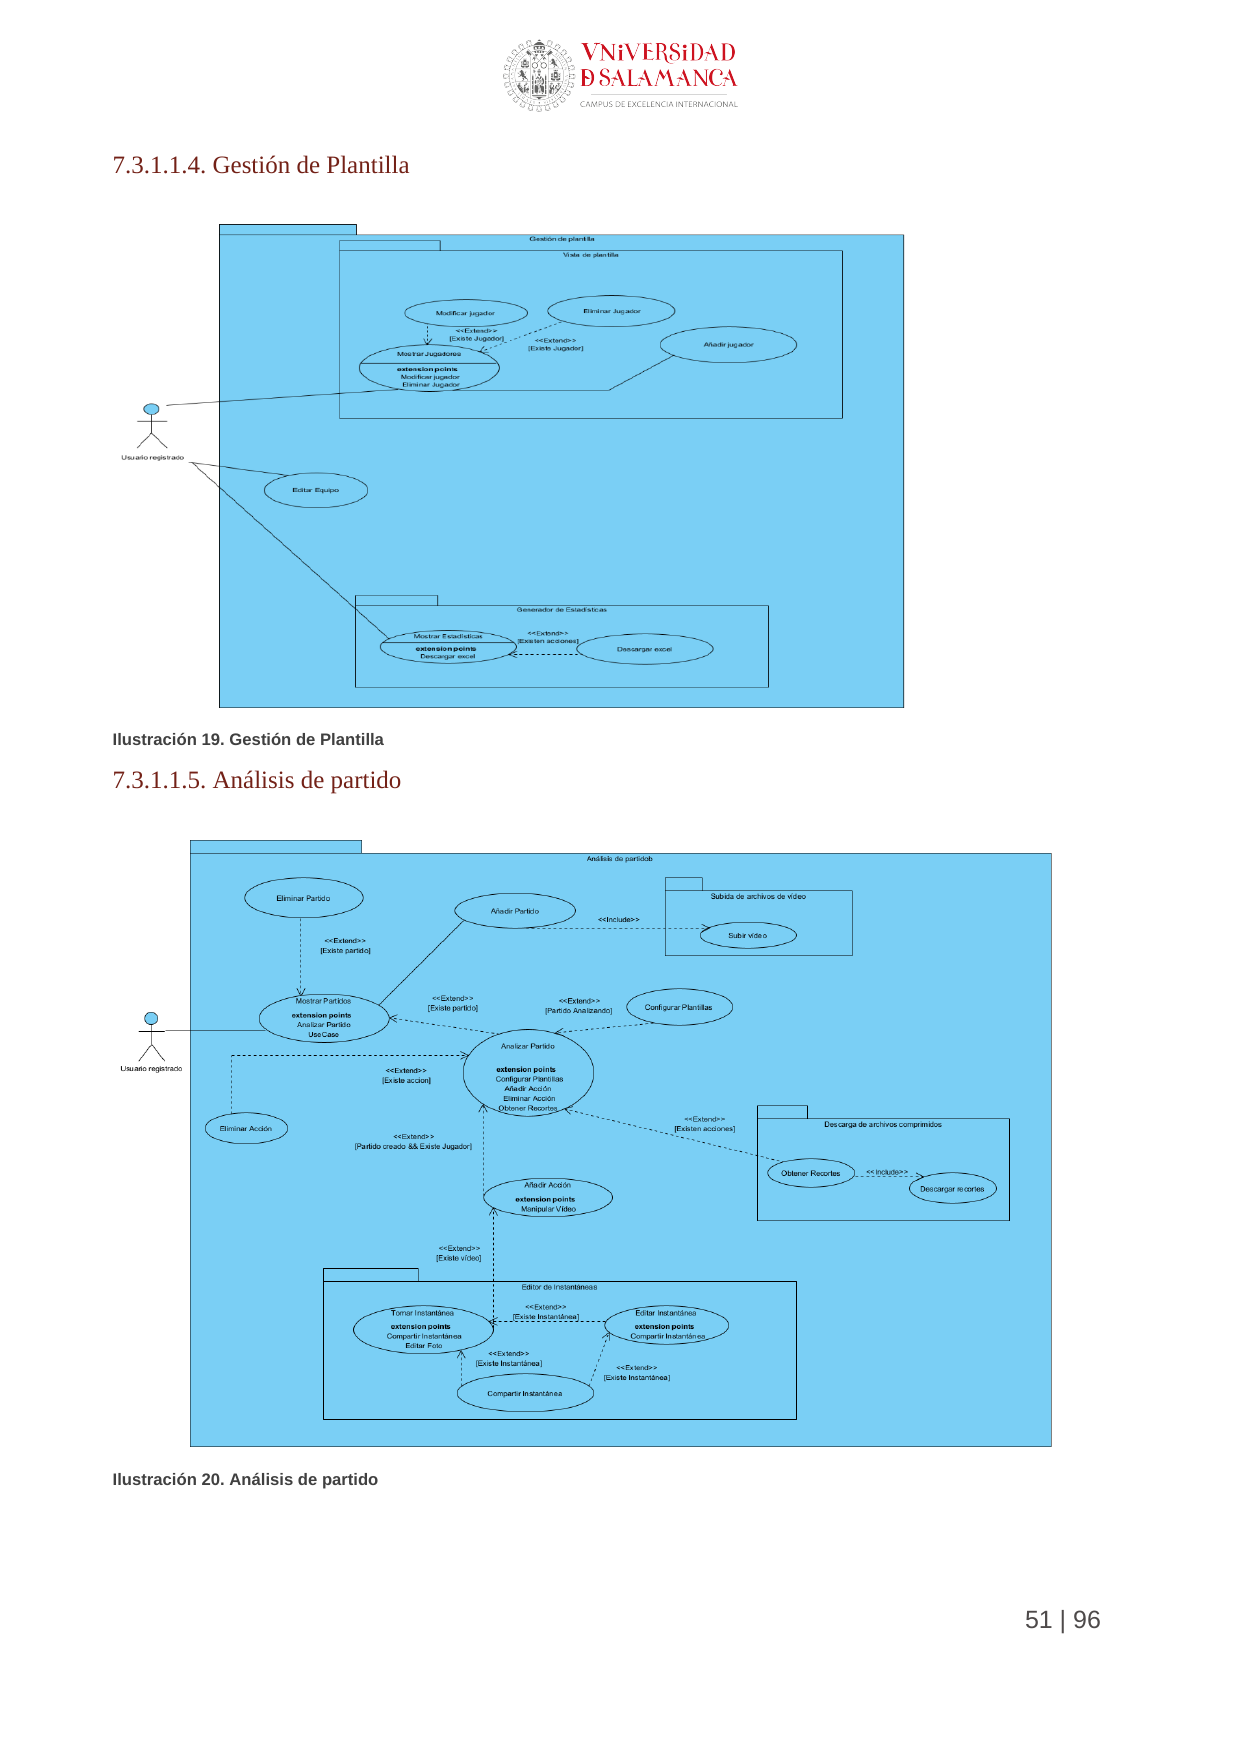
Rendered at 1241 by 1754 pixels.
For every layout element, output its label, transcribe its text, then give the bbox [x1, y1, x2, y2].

picture [499, 36, 742, 116]
subtitle 7.3.1.1.5. Análisis de partido [112, 766, 1128, 794]
picture [112, 840, 1054, 1450]
picture [112, 224, 948, 710]
subtitle 7.3.1.1.4. Gestión de Plantilla [112, 150, 1128, 179]
